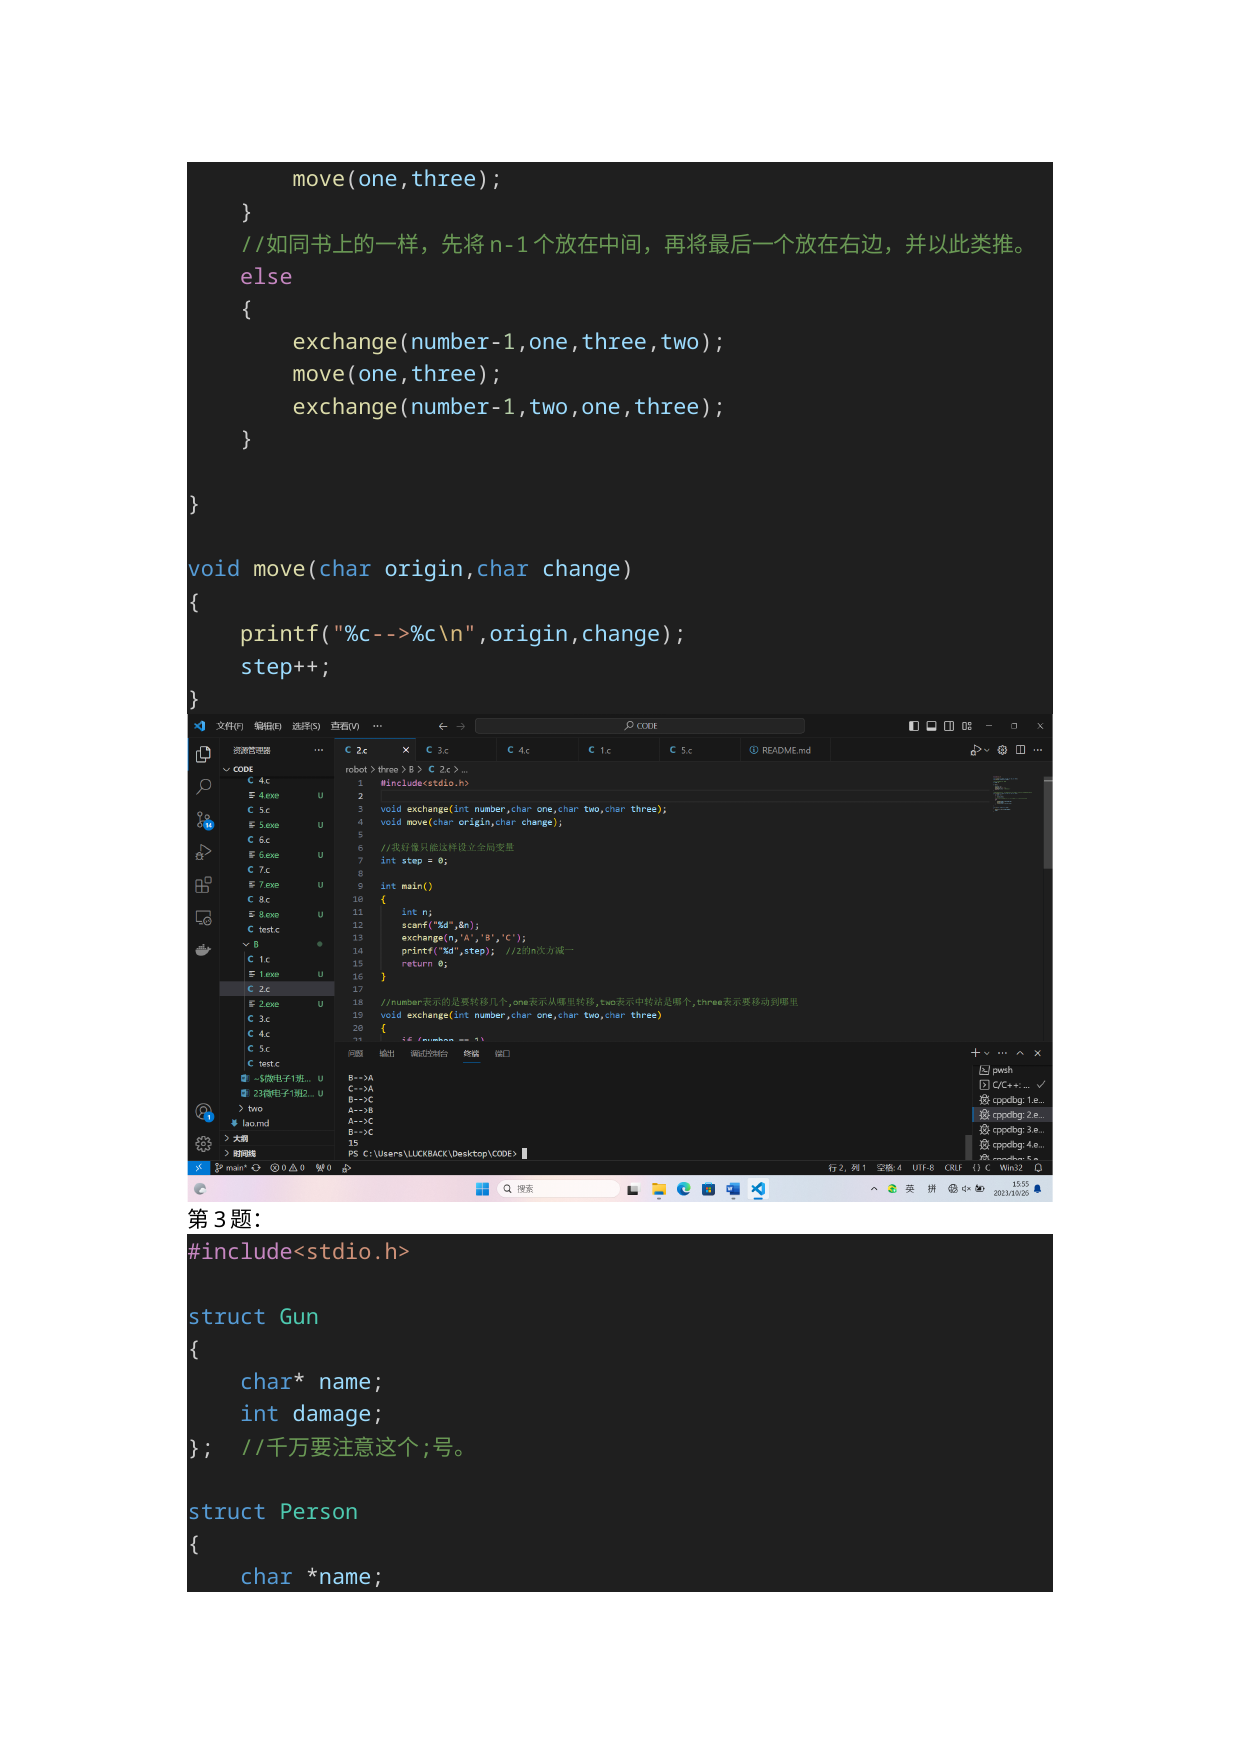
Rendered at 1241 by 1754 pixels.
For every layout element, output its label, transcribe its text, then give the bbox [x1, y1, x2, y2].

text //如同书上的一样，先将n-1个放在中间，再将最后一个放在右边，并以此类推。 [187, 227, 1053, 259]
text { [187, 584, 1053, 617]
text move(one,three); [187, 357, 1053, 389]
text exchange(number-1,two,one,three); [187, 389, 1053, 422]
text void move(char origin,char change) [187, 552, 1053, 584]
text { [187, 1527, 1053, 1559]
text struct Person [187, 1494, 1053, 1527]
text } [187, 194, 1053, 227]
text step++; [187, 649, 1053, 682]
text } [187, 422, 1053, 454]
picture [187, 714, 1053, 1202]
text }; //千万要注意这个;号。 [187, 1429, 1053, 1462]
text exchange(number-1,one,three,two); [187, 324, 1053, 357]
text move(one,three); [187, 162, 1053, 194]
text printf("%c-->%c\n",origin,change); [187, 617, 1053, 649]
text struct Gun [187, 1299, 1053, 1332]
text char* name; [187, 1364, 1053, 1397]
text 第3题： [187, 1202, 1053, 1234]
text int damage; [187, 1397, 1053, 1429]
text { [187, 292, 1053, 324]
text #include<stdio.h> [187, 1234, 1053, 1267]
text else [187, 259, 1053, 292]
text } [187, 487, 1053, 519]
text } [187, 682, 1053, 714]
text { [187, 1332, 1053, 1364]
text char *name; [187, 1559, 1053, 1592]
